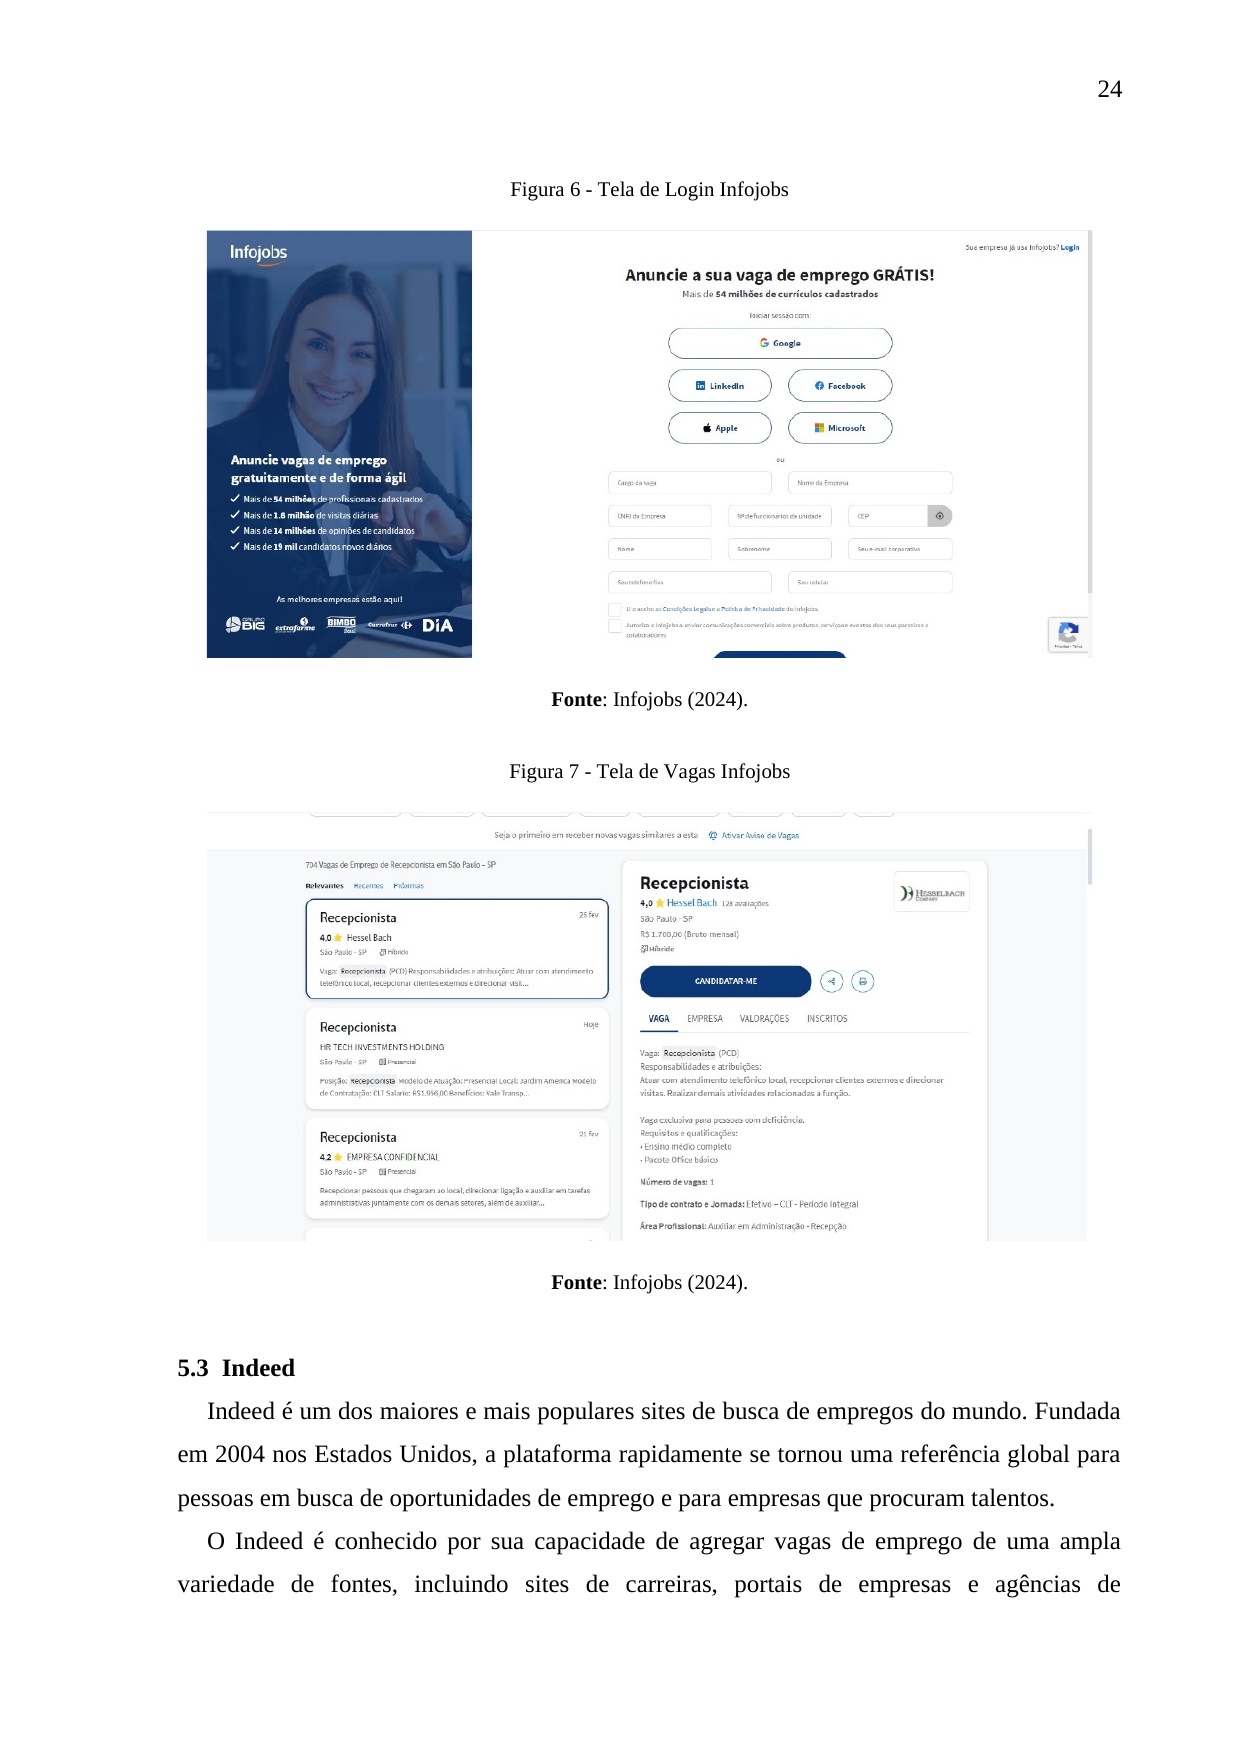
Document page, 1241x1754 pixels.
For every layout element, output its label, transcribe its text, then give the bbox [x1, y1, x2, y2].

text Fonte: Infojobs (2024). [177, 1270, 1122, 1294]
text Figura 7 - Tela de Vagas Infojobs [177, 759, 1122, 783]
text Indeed é um dos maiores e mais populares sites de busca de empregos do mundo. Fundada em 2004 nos Estados Unidos, a plataforma rapidamente se tornou uma referência global para pessoas em busca de oportunidades de emprego e para empresas que procuram talentos. [177, 1396, 1122, 1511]
subtitle Indeed [177, 1353, 1122, 1382]
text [177, 1526, 1122, 1598]
text Figura 6 - Tela de Login Infojobs [177, 177, 1122, 201]
picture [206, 230, 1093, 658]
text Fonte: Infojobs (2024). [177, 687, 1122, 711]
picture [206, 812, 1093, 1241]
